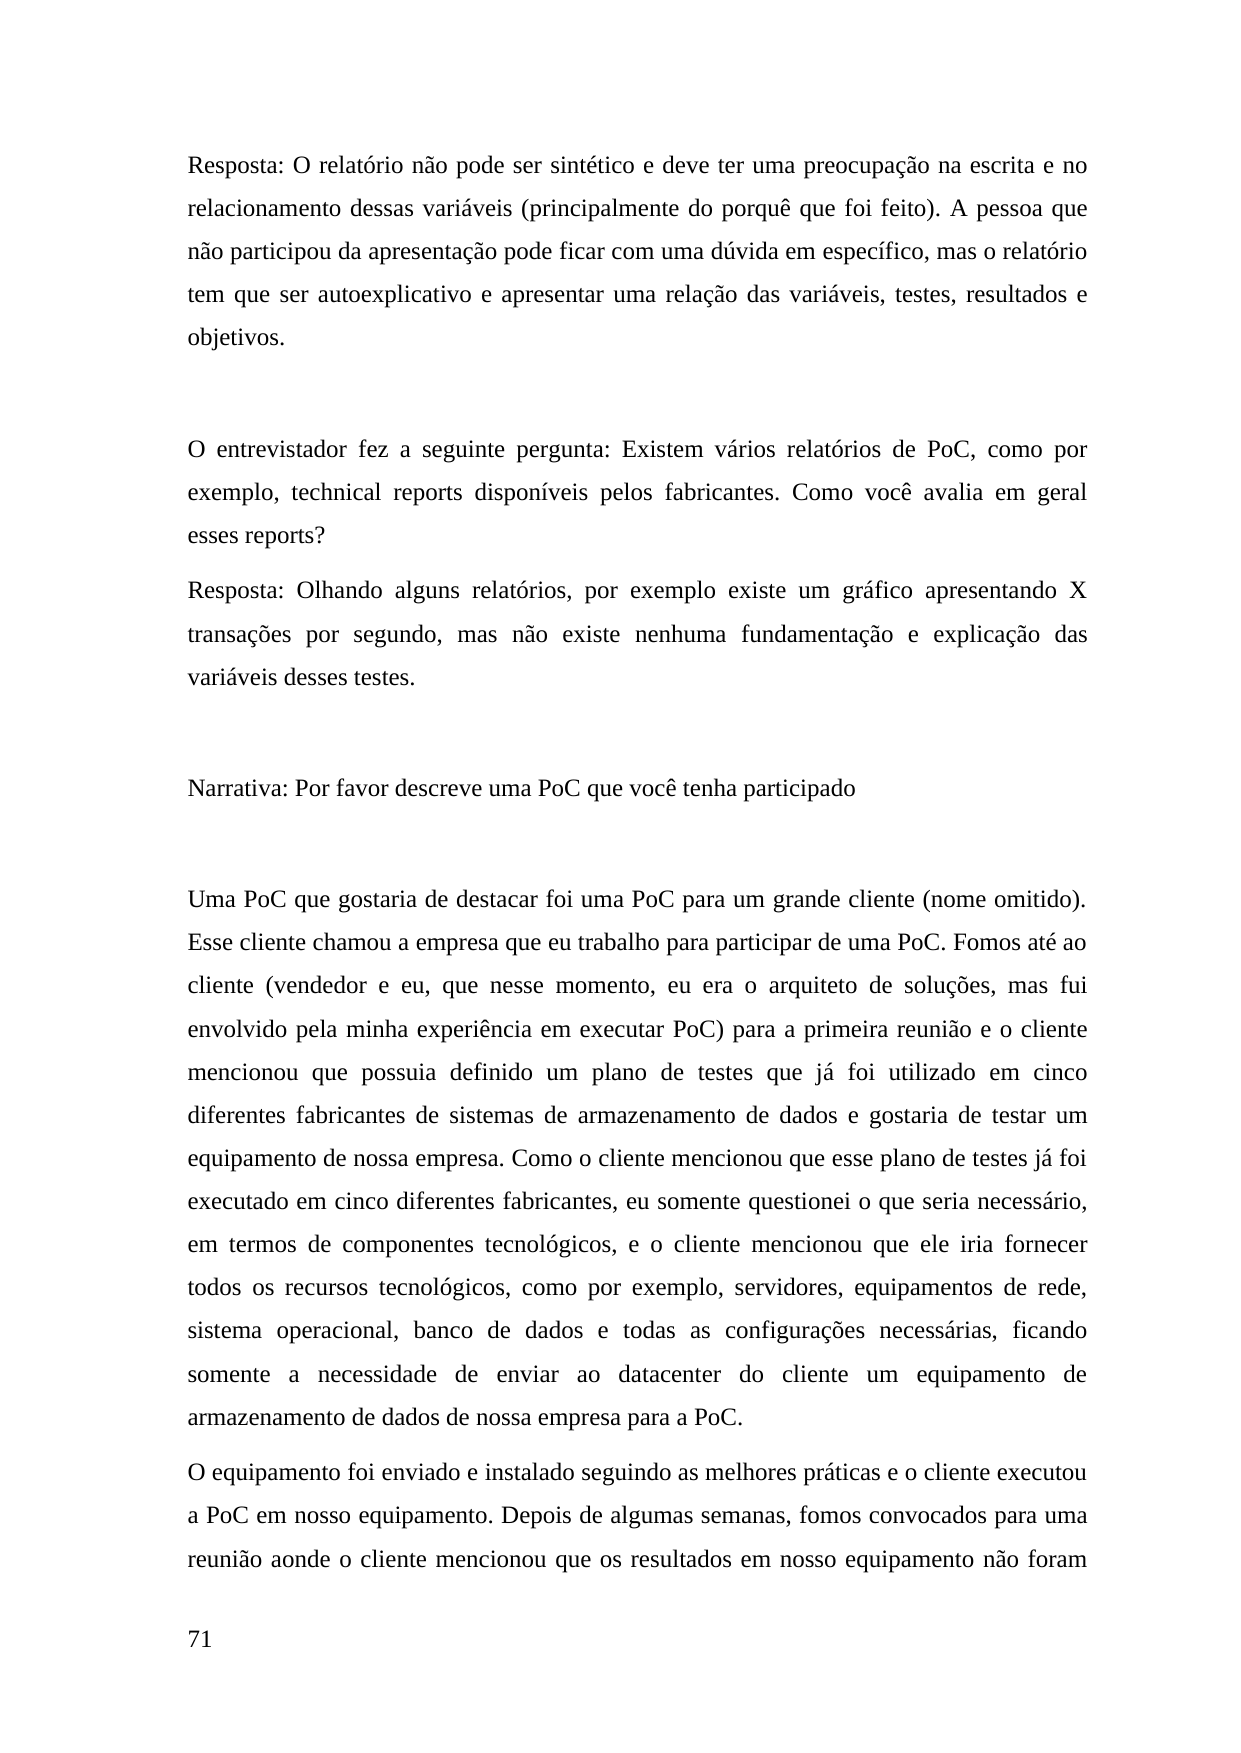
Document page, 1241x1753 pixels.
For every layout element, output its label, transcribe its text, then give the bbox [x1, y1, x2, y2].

text Resposta: O relatório não pode ser sintético e deve ter uma preocupação na escrita e no relacionamento dessas variáveis (principalmente do porquê que foi feito). A pessoa que não participou da apresentação pode ficar com uma dúvida em específico, mas o relatório tem que ser autoexplicativo e apresentar uma relação das variáveis, testes, resultados e objetivos. [187, 150, 1088, 351]
text Resposta: Olhando alguns relatórios, por exemplo existe um gráfico apresentando X transações por segundo, mas não existe nenhuma fundamentação e explicação das variáveis desses testes. [187, 576, 1088, 691]
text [187, 1457, 1088, 1572]
text Uma PoC que gostaria de destacar foi uma PoC para um grande cliente (nome omitido). Esse cliente chamou a empresa que eu trabalho para participar de uma PoC. Fomos até ao cliente (vendedor e eu, que nesse momento, eu era o arquiteto de soluções, mas fui envolvido pela minha experiência em executar PoC) para a primeira reunião e o cliente mencionou que possuia definido um plano de testes que já foi utilizado em cinco diferentes fabricantes de sistemas de armazenamento de dados e gostaria de testar um equipamento de nossa empresa. Como o cliente mencionou que esse plano de testes já foi executado em cinco diferentes fabricantes, eu somente questionei o que seria necessário, em termos de componentes tecnológicos, e o cliente mencionou que ele iria fornecer todos os recursos tecnológicos, como por exemplo, servidores, equipamentos de rede, sistema operacional, banco de dados e todas as configurações necessárias, ficando somente a necessidade de enviar ao datacenter do cliente um equipamento de armazenamento de dados de nossa empresa para a PoC. [187, 884, 1088, 1431]
text Narrativa: Por favor descreve uma PoC que você tenha participado [187, 773, 1088, 802]
text O entrevistador fez a seguinte pergunta: Existem vários relatórios de PoC, como por exemplo, technical reports disponíveis pelos fabricantes. Como você avalia em geral esses reports? [187, 434, 1088, 549]
